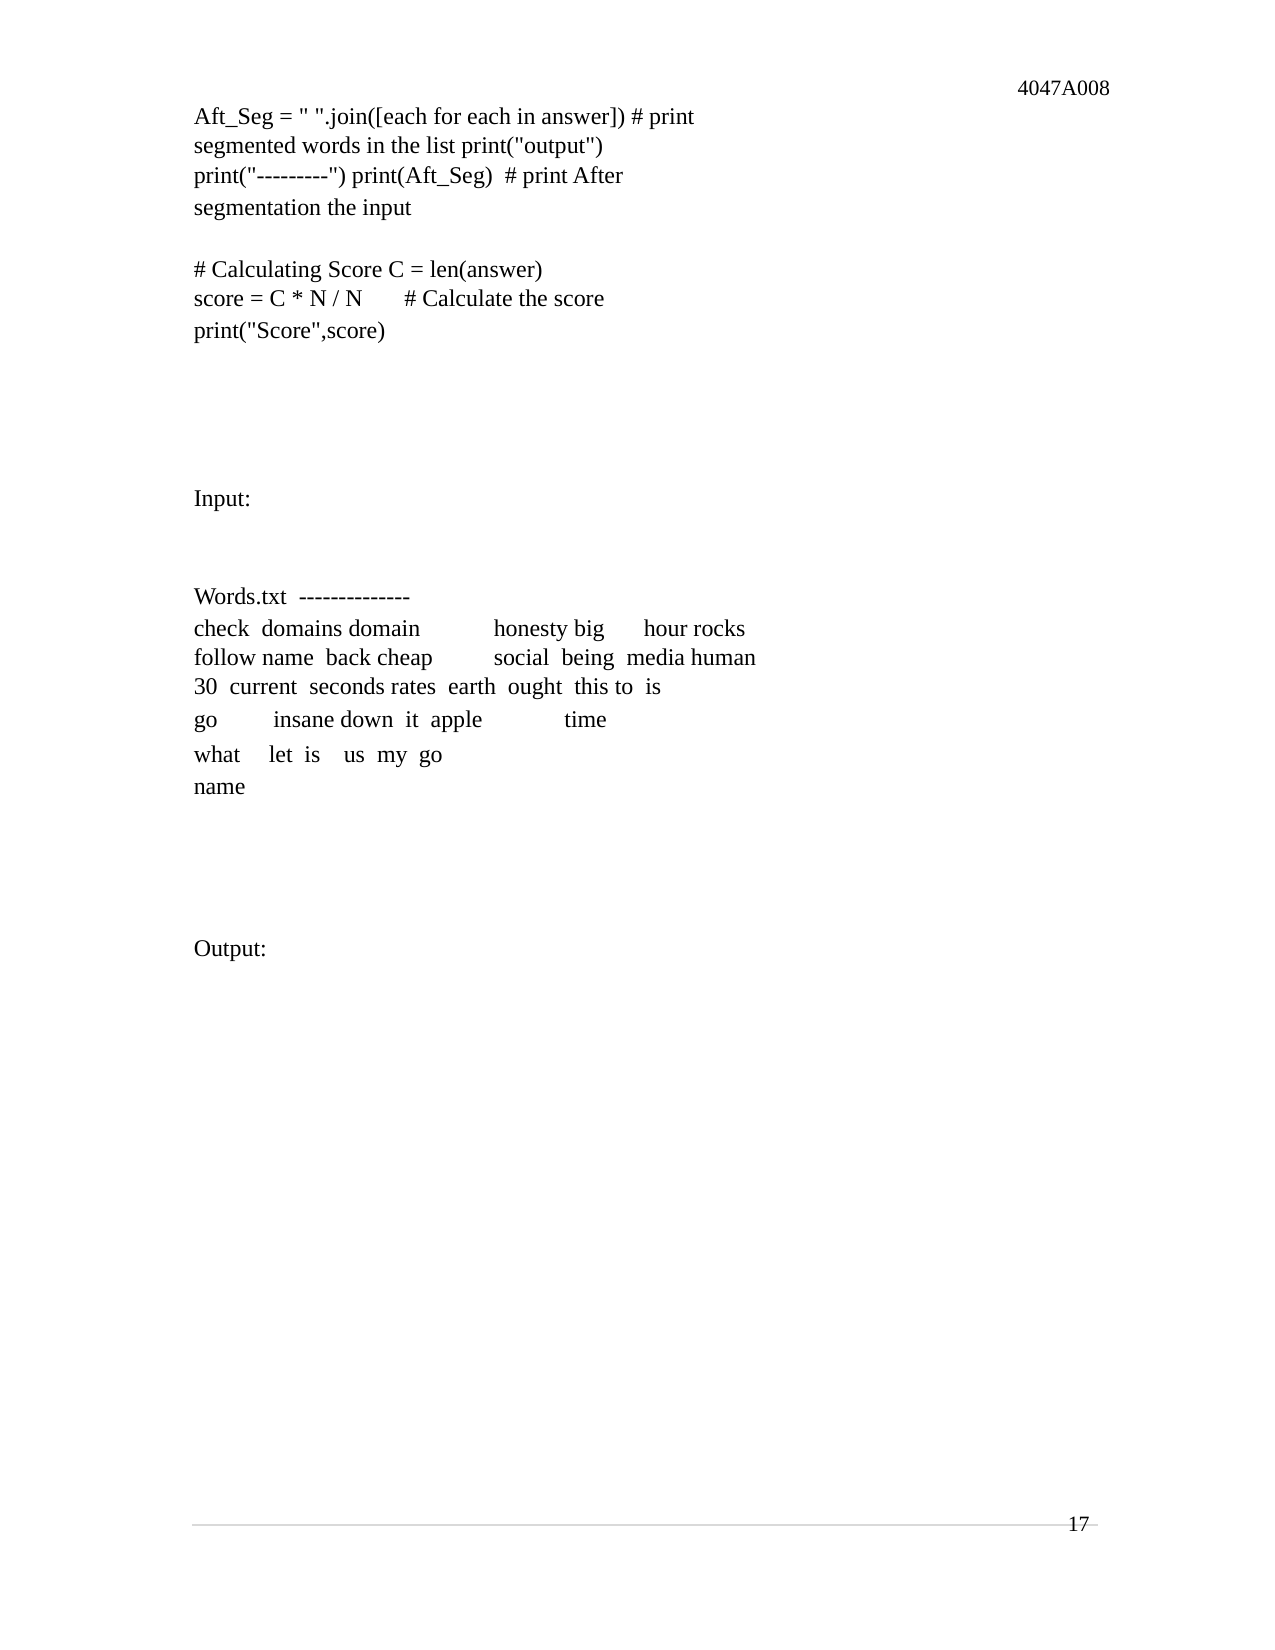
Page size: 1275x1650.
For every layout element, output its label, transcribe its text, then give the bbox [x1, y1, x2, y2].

text go insane down it apple time [193, 704, 1116, 732]
text # Calculating Score C = len(answer) score = C * N / N # Calculate the score [193, 255, 605, 312]
text Output: [193, 934, 1096, 961]
text check domains domain honesty big hour rocks follow name back cheap social being media human 30 current seconds rates earth ought this to is [193, 614, 759, 700]
text segmentation the input [193, 193, 1096, 221]
text print("Score",score) [193, 316, 1096, 344]
text name [193, 772, 1096, 800]
text Aft_Seg = " ".join([each for each in answer]) # print segmented words in the list print("output") print("---------") print(Aft_Seg) # print After [193, 102, 695, 188]
text Input: [193, 484, 1096, 511]
text Words.txt -------------- [193, 582, 411, 609]
text what let is us my go [193, 740, 704, 767]
